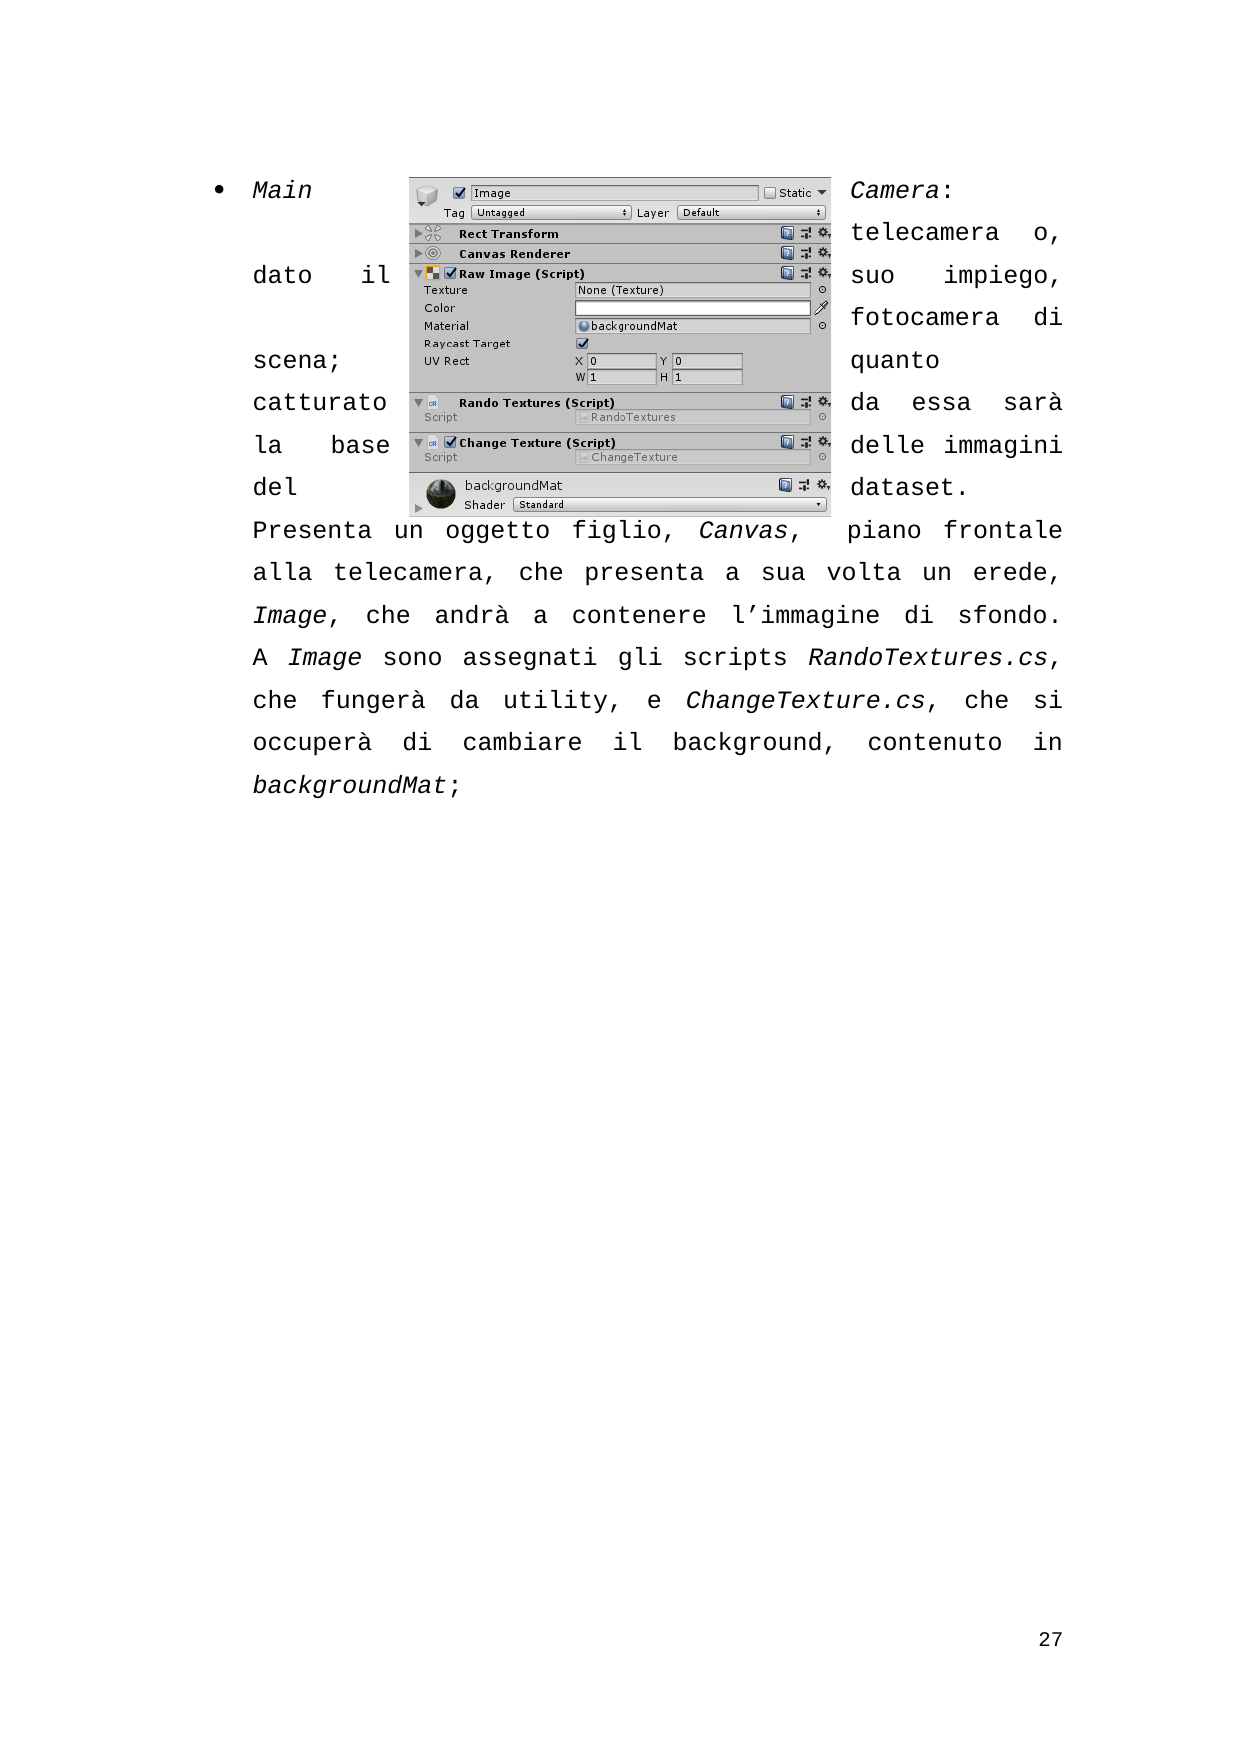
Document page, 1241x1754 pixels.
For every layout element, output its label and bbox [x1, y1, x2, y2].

picture [409, 177, 832, 517]
list [215, 177, 1063, 1523]
